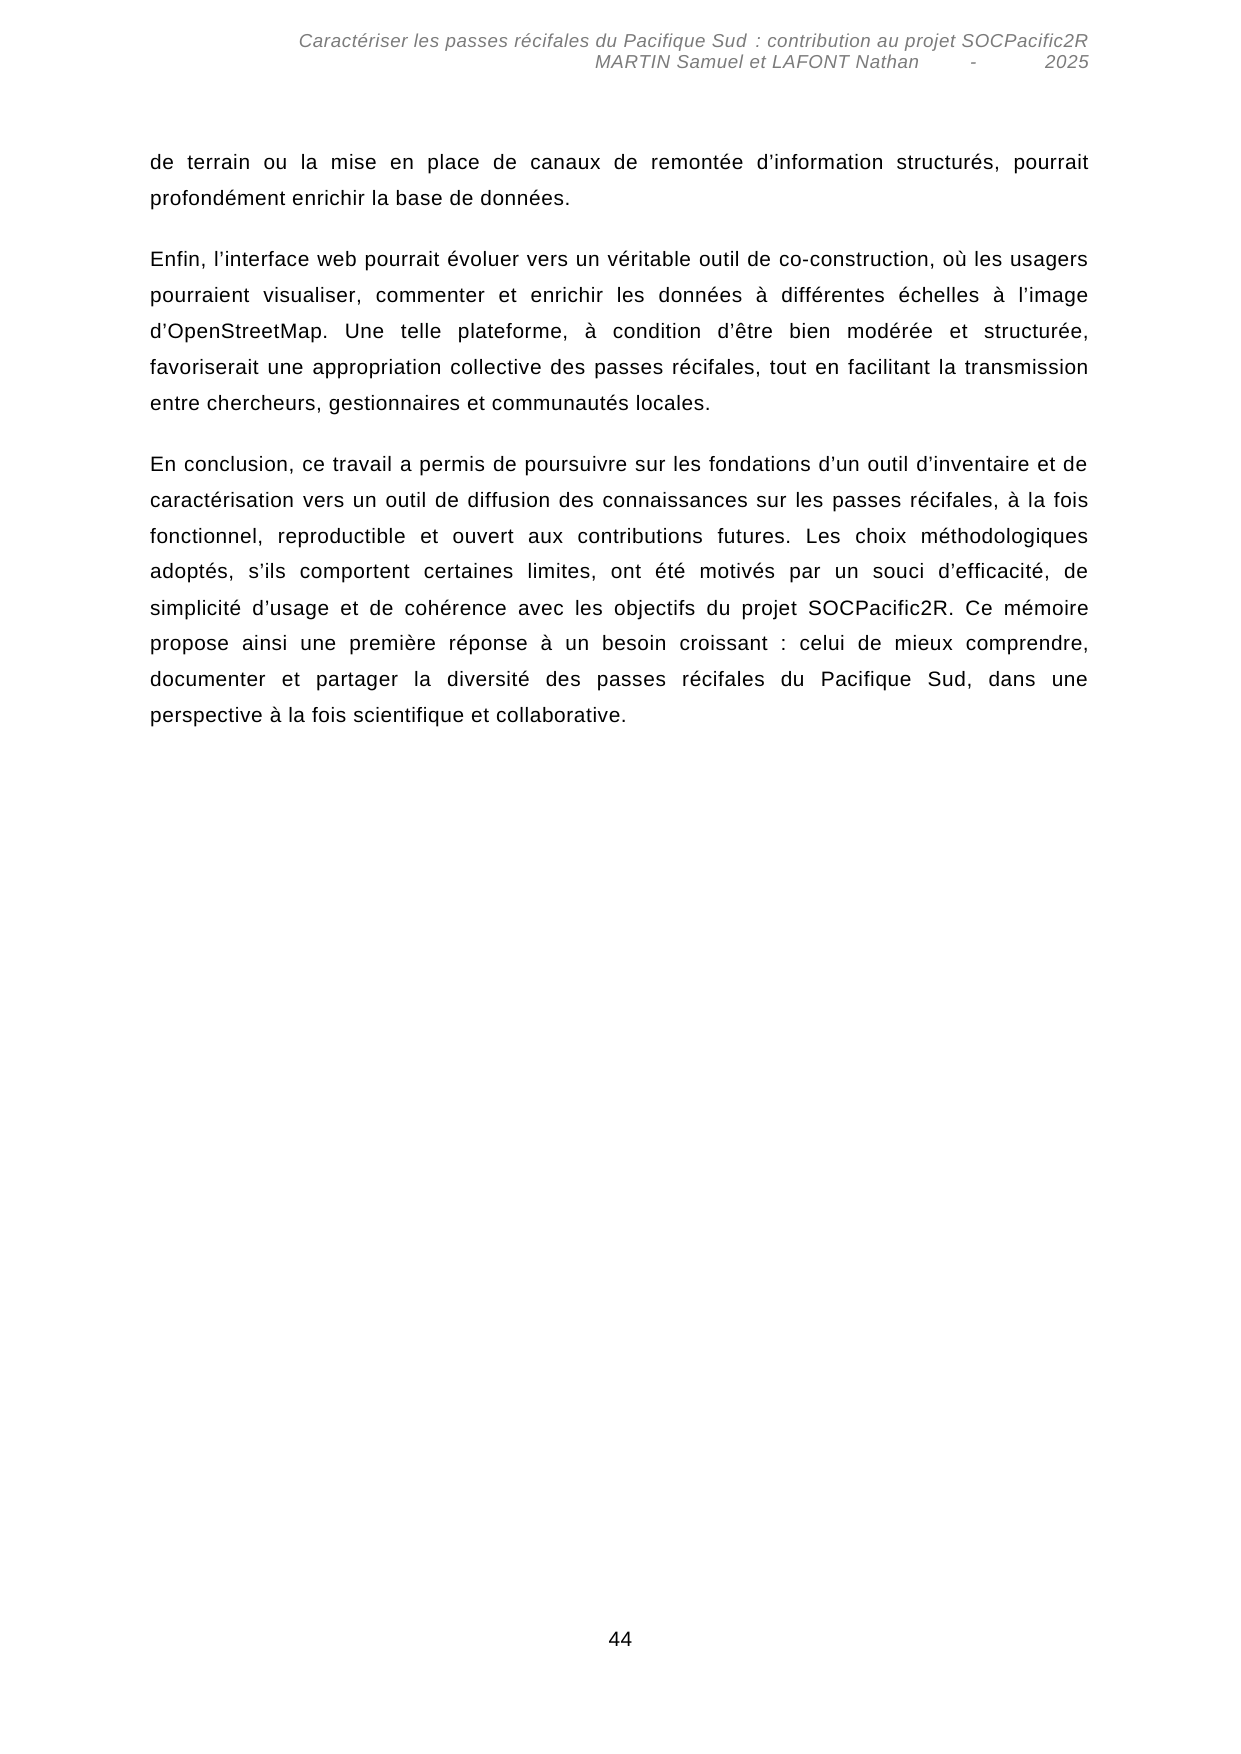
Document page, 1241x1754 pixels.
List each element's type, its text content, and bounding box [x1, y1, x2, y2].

text En conclusion, ce travail a permis de poursuivre sur les fondations d’un outil d’inventaire et de caractérisation vers un outil de diffusion des connaissances sur les passes récifales, à la fois fonctionnel, reproductible et ouvert aux contributions futures. Les choix méthodologiques adoptés, s’ils comportent certaines limites, ont été motivés par un souci d’efficacité, de simplicité d’usage et de cohérence avec les objectifs du projet SOCPacific2R. Ce mémoire propose ainsi une première réponse à un besoin croissant : celui de mieux comprendre, documenter et partager la diversité des passes récifales du Pacifique Sud, dans une perspective à la fois scientifique et collaborative. [150, 452, 1090, 727]
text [150, 150, 1090, 210]
text Enfin, l’interface web pourrait évoluer vers un véritable outil de co-construction, où les usagers pourraient visualiser, commenter et enrichir les données à différentes échelles à l’image d’OpenStreetMap. Une telle plateforme, à condition d’être bien modérée et structurée, favoriserait une appropriation collective des passes récifales, tout en facilitant la transmission entre chercheurs, gestionnaires et communautés locales. [150, 247, 1090, 414]
